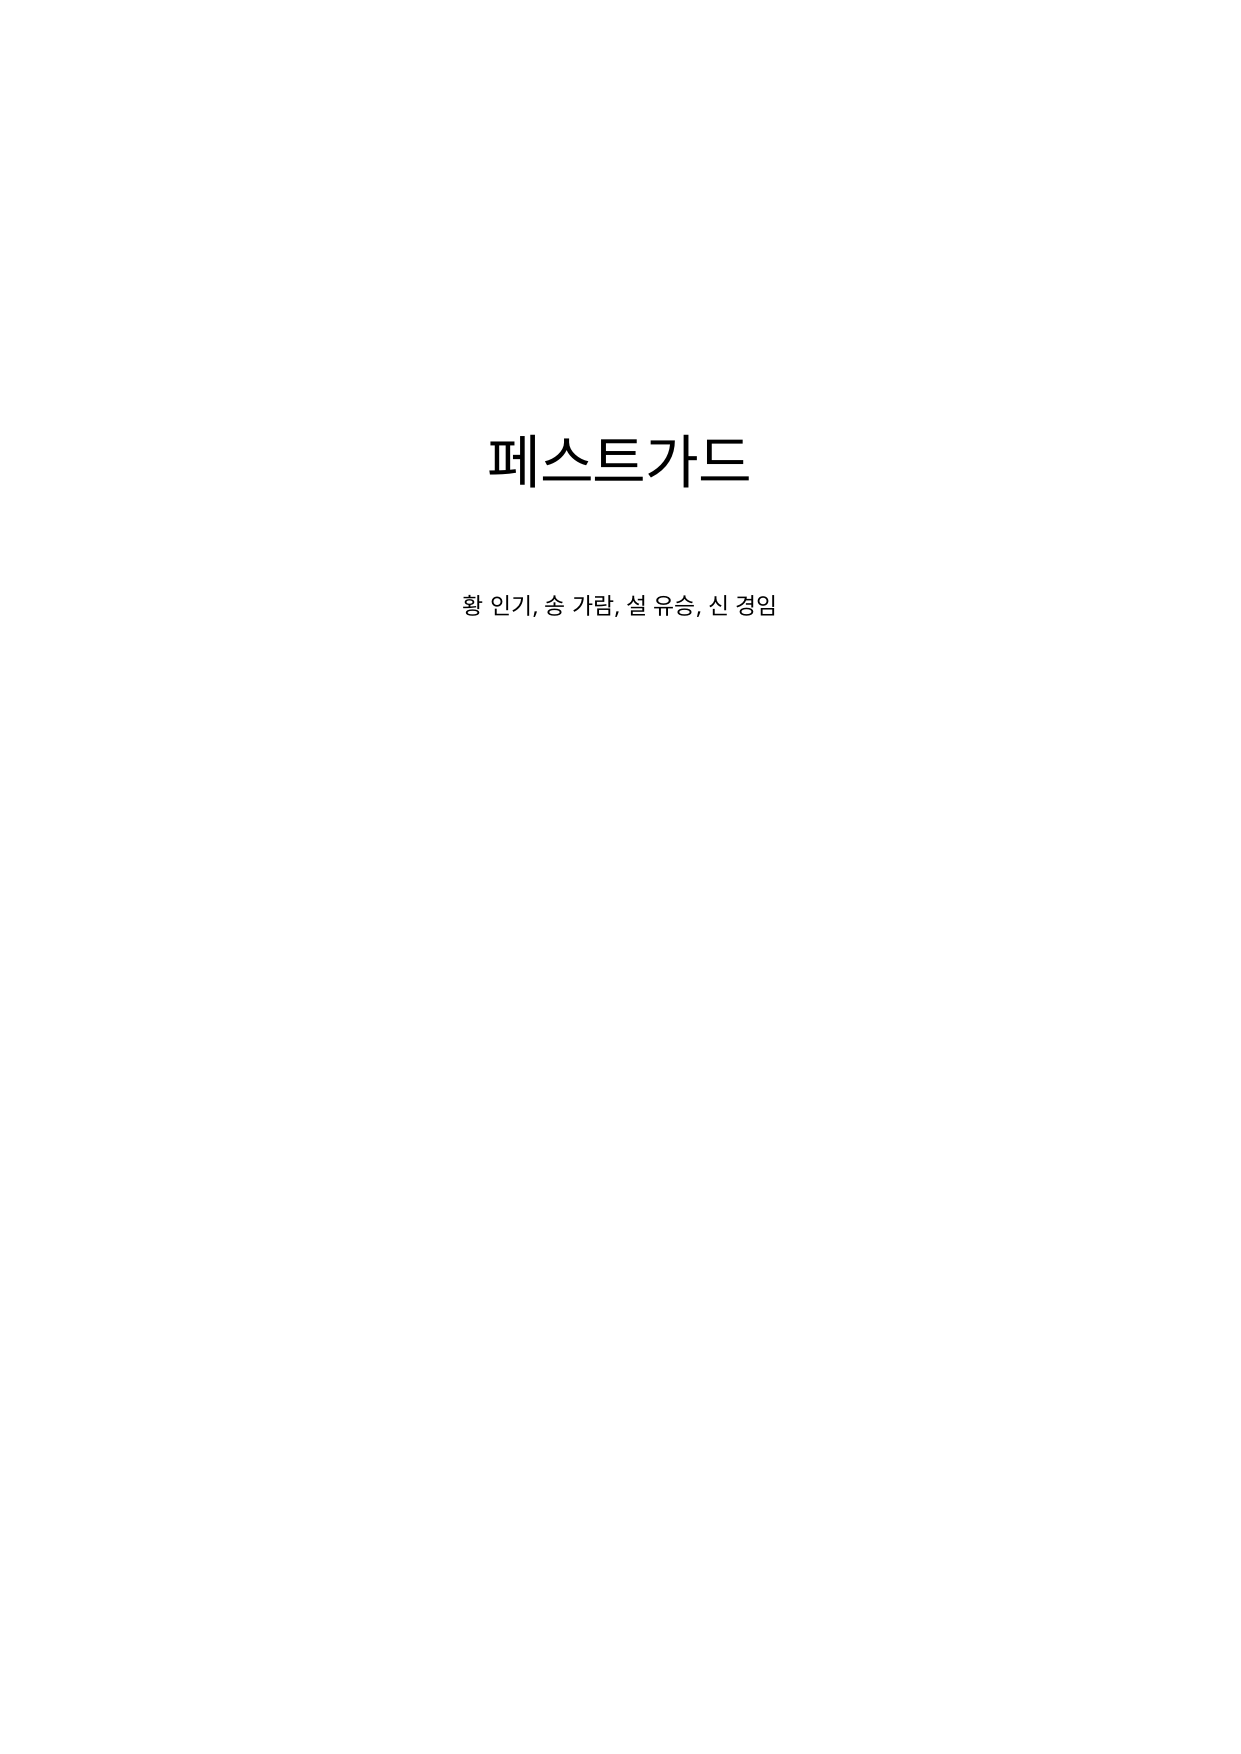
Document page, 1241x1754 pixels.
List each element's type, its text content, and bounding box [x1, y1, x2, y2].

title 페스트가드 [150, 416, 1090, 500]
text 황 인기, 송 가람, 설 유승, 신 경임 [150, 588, 1090, 621]
